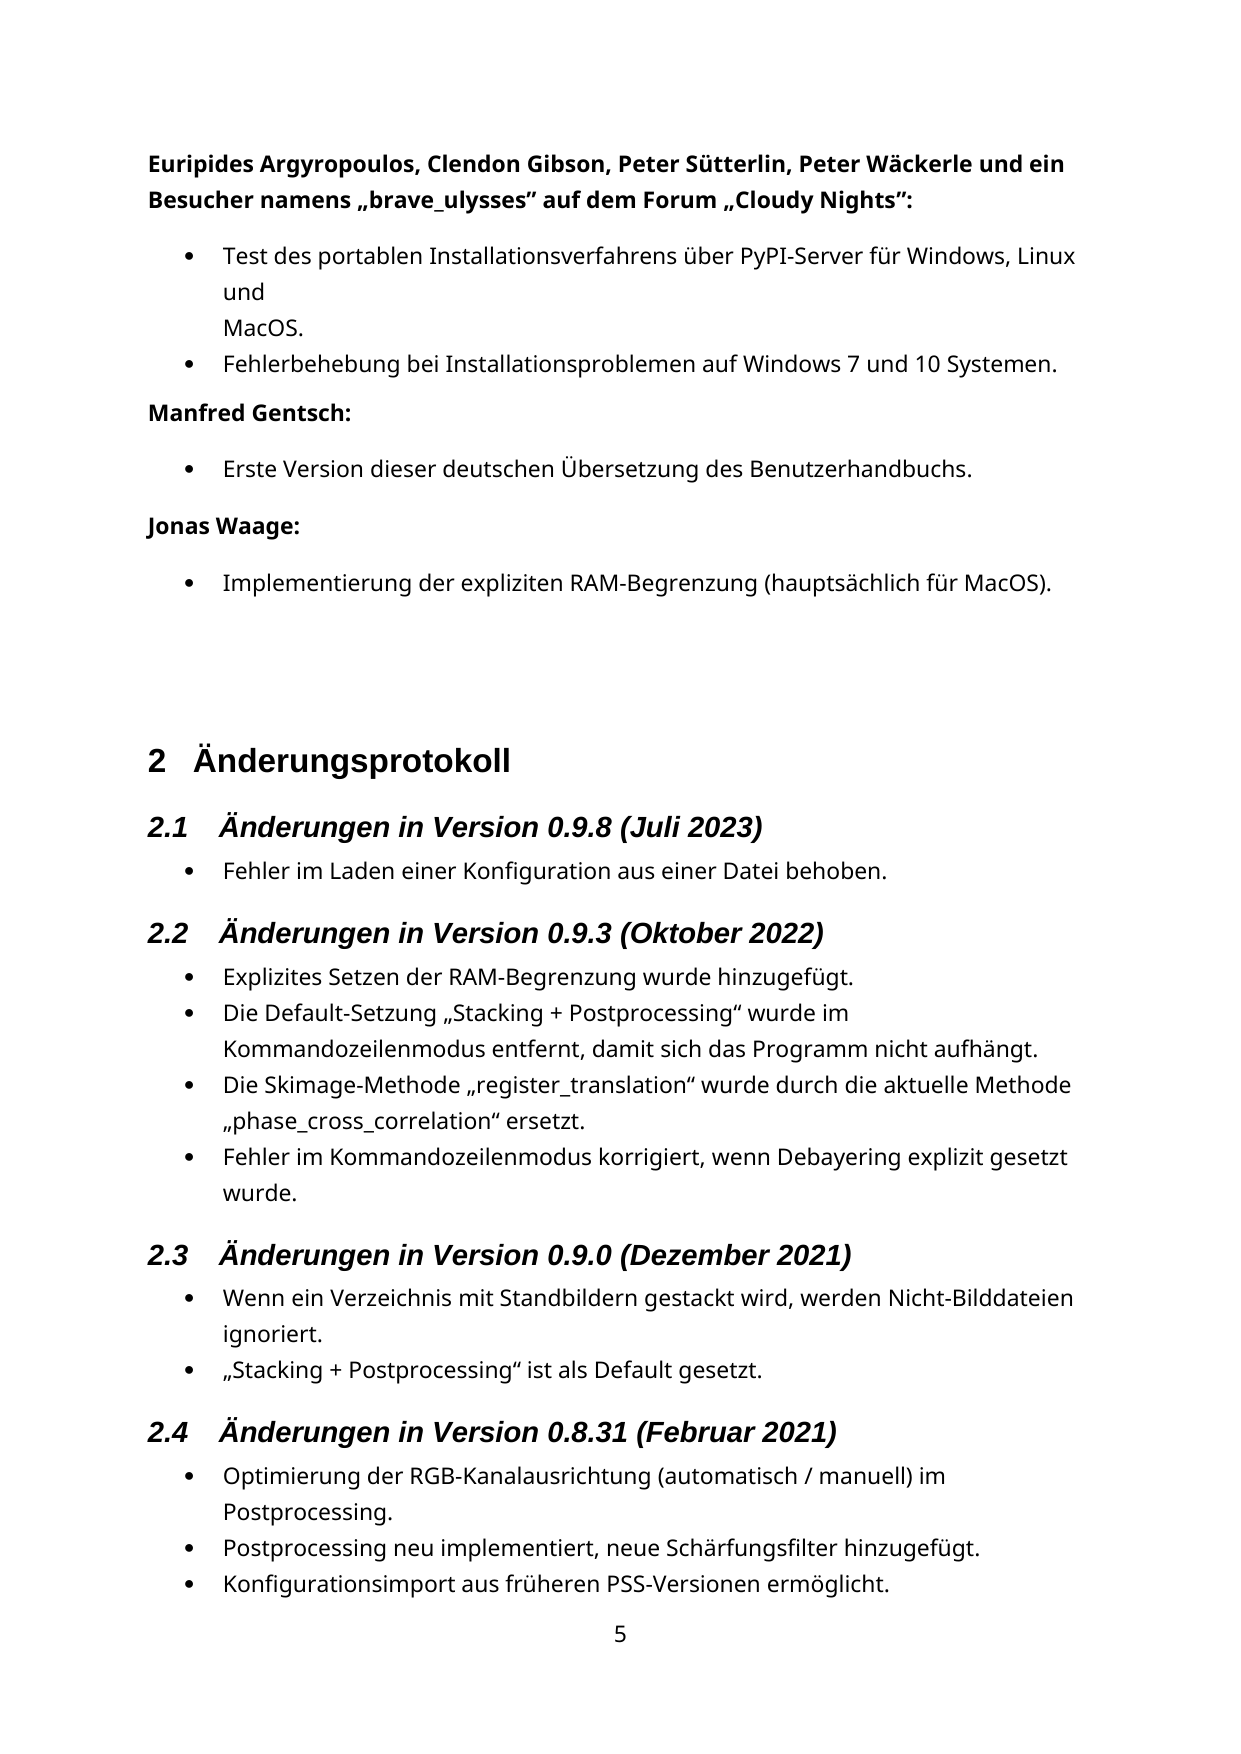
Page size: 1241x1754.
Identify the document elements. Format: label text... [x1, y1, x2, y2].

list Implementierung der expliziten RAM-Begrenzung (hauptsächlich für MacOS). [185, 567, 1093, 598]
list Konfigurationsimport aus früheren PSS-Versionen ermöglicht. [185, 1568, 1093, 1599]
text Jonas Waage: [148, 510, 1093, 541]
subtitle Änderungen in Version 0.9.0 (Dezember 2021) [148, 1238, 1093, 1271]
list Fehler im Laden einer Konfiguration aus einer Datei behoben. [185, 855, 1093, 887]
list Test des portablen Installationsverfahrens über PyPI-Server für Windows, Linux und MacOS. [185, 240, 1093, 343]
list Die Skimage-Methode „register_translation“ wurde durch die aktuelle Methode „phase_cross_correlation“ ersetzt. [185, 1069, 1093, 1136]
subtitle Änderungsprotokoll [148, 741, 1093, 780]
list Wenn ein Verzeichnis mit Standbildern gestackt wird, werden Nicht-Bilddateien ignoriert. [185, 1282, 1093, 1349]
text Euripides Argyropoulos, Clendon Gibson, Peter Sütterlin, Peter Wäckerle und ein Besucher namens „brave_ulysses” auf dem Forum „Cloudy Nights”: [148, 148, 1093, 215]
list Fehler im Kommandozeilenmodus korrigiert, wenn Debayering explizit gesetzt wurde. [185, 1141, 1093, 1208]
list Die Default-Setzung „Stacking + Postprocessing“ wurde im Kommandozeilenmodus entfernt, damit sich das Programm nicht aufhängt. [185, 997, 1093, 1064]
list Erste Version dieser deutschen Übersetzung des Benutzerhandbuchs. [185, 453, 1093, 484]
list „Stacking + Postprocessing“ ist als Default gesetzt. [185, 1354, 1093, 1386]
list Postprocessing neu implementiert, neue Schärfungsfilter hinzugefügt. [185, 1532, 1093, 1563]
subtitle Änderungen in Version 0.9.3 (Oktober 2022) [148, 916, 1093, 950]
subtitle Änderungen in Version 0.9.8 (Juli 2023) [148, 811, 1093, 844]
subtitle Änderungen in Version 0.8.31 (Februar 2021) [148, 1415, 1093, 1449]
list Explizites Setzen der RAM-Begrenzung wurde hinzugefügt. [185, 961, 1093, 992]
list Fehlerbehebung bei Installationsproblemen auf Windows 7 und 10 Systemen. [185, 348, 1093, 379]
text Manfred Gentsch: [148, 397, 1093, 428]
list Optimierung der RGB-Kanalausrichtung (automatisch / manuell) im Postprocessing. [185, 1460, 1093, 1527]
